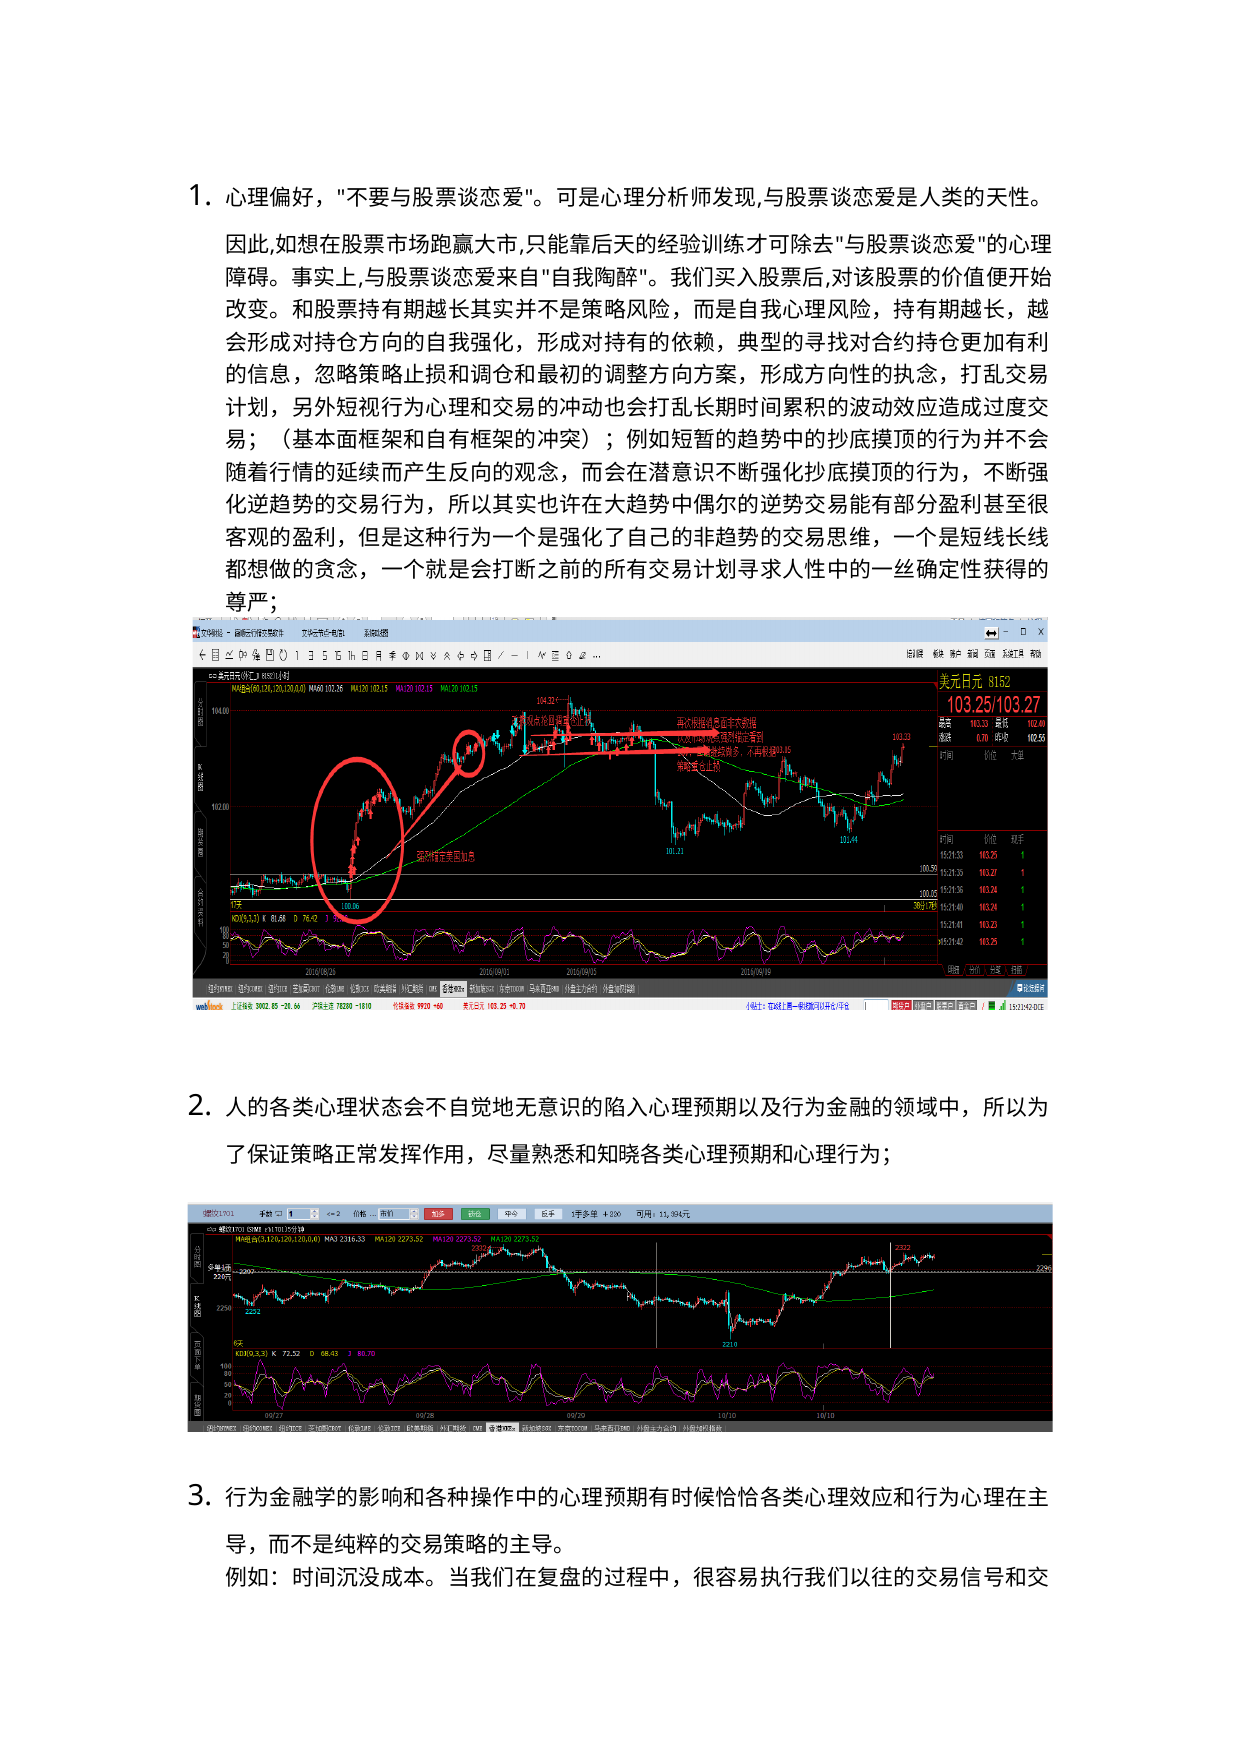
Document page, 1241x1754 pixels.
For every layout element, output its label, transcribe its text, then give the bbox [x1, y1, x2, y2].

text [225, 1559, 1053, 1592]
picture [187, 1202, 1053, 1432]
list 行为金融学的影响和各种操作中的心理预期有时候恰恰各类心理效应和行为心理在主导，而不是纯粹的交易策略的主导。 [187, 1462, 1053, 1559]
picture [192, 617, 1048, 1010]
list 心理偏好，"不要与股票谈恋爱"。可是心理分析师发现,与股票谈恋爱是人类的天性。因此,如想在股票市场跑赢大市,只能靠后天的经验训练才可除去"与股票谈恋爱"的心理障碍。事实上,与股票谈恋爱来自"自我陶醉"。我们买入股票后,对该股票的价值便开始改变。和股票持有期越长其实并不是策略风险，而是自我心理风险，持有期越长，越会形成对持仓方向的自我强化，形成对持有的依赖，典型的寻找对合约持仓更加有利的信息，忽略策略止损和调仓和最初的调整方向方案，形成方向性的执念，打乱交易计划，另外短视行为心理和交易的冲动也会打乱长期时间累积的波动效应造成过度交易；（基本面框架和自有框架的冲突）；例如短暂的趋势中的抄底摸顶的行为并不会随着行情的延续而产生反向的观念，而会在潜意识不断强化抄底摸顶的行为，不断强化逆趋势的交易行为，所以其实也许在大趋势中偶尔的逆势交易能有部分盈利甚至很客观的盈利，但是这种行为一个是强化了自己的非趋势的交易思维，一个是短线长线都想做的贪念，一个就是会打断之前的所有交易计划寻求人性中的一丝确定性获得的尊严； [187, 162, 1053, 617]
list 人的各类心理状态会不自觉地无意识的陷入心理预期以及行为金融的领域中，所以为了保证策略正常发挥作用，尽量熟悉和知晓各类心理预期和心理行为； [187, 1072, 1053, 1169]
